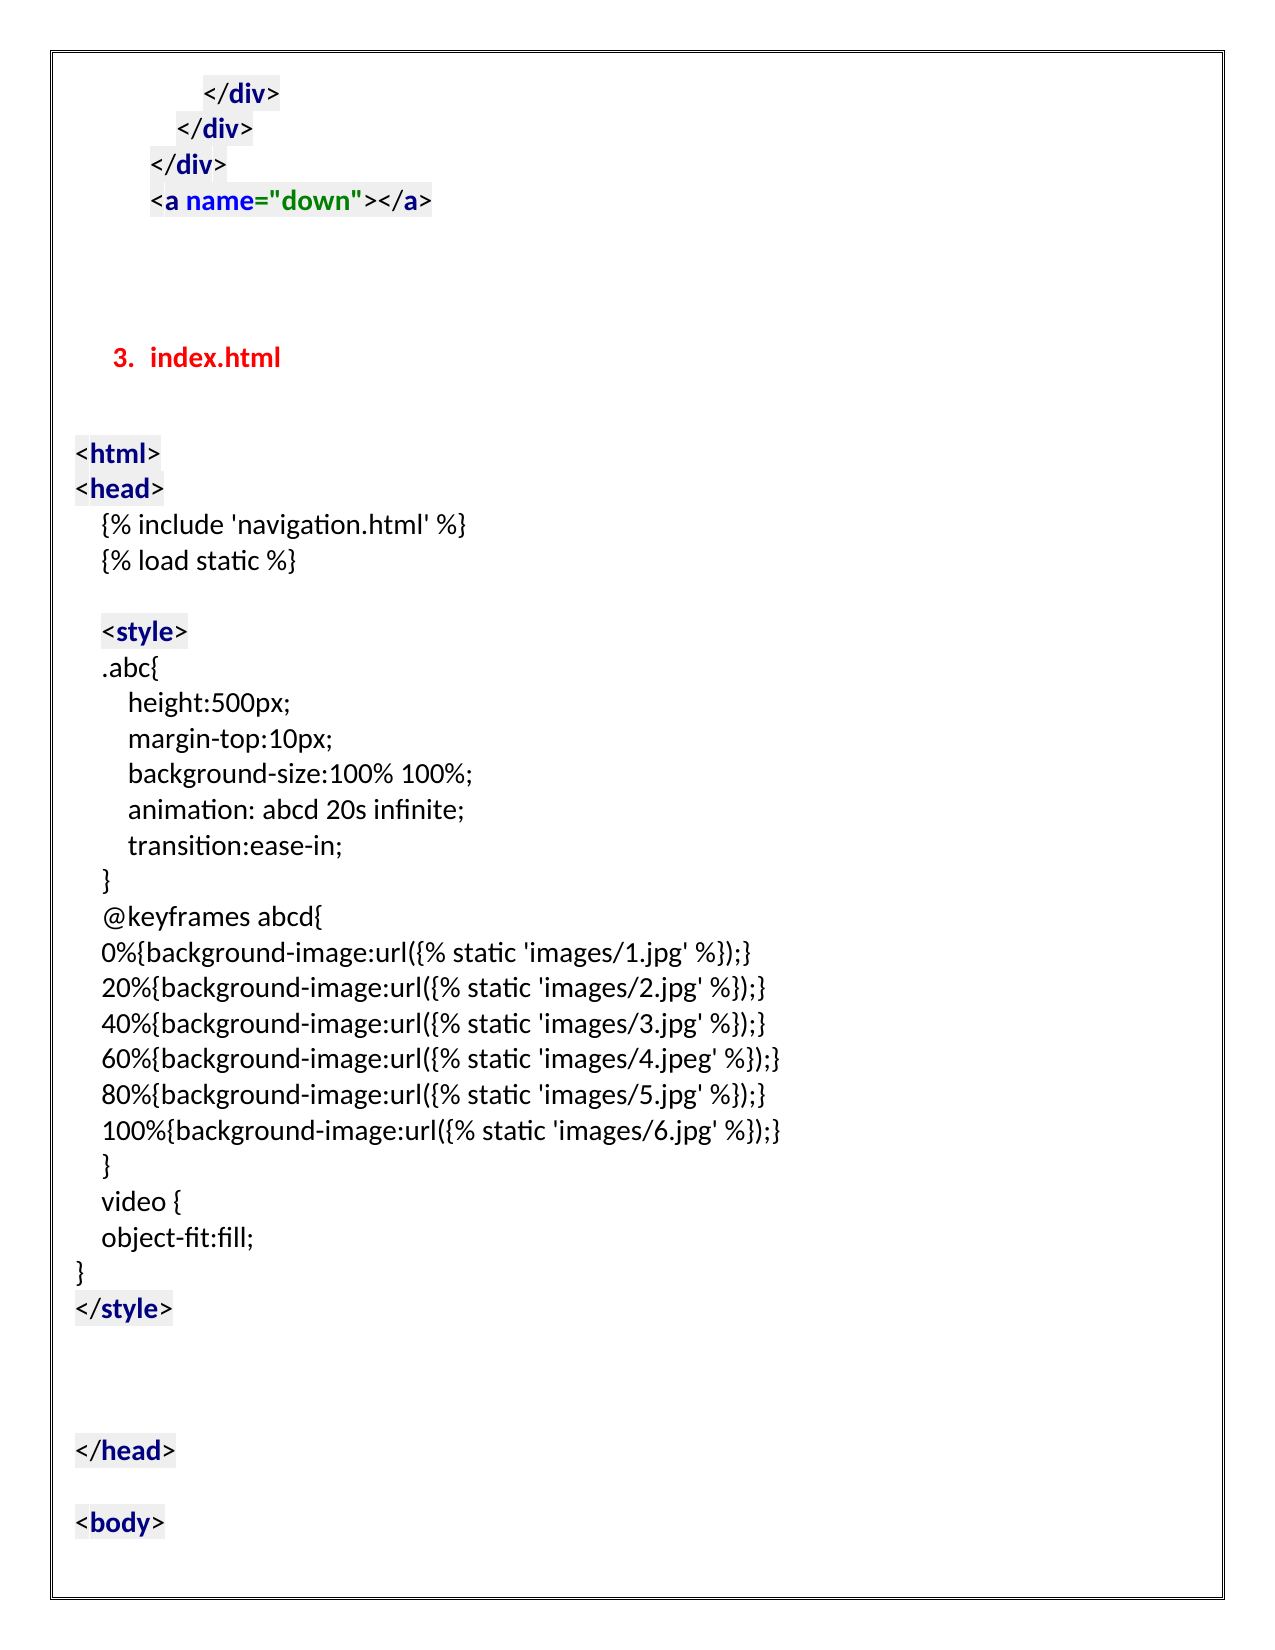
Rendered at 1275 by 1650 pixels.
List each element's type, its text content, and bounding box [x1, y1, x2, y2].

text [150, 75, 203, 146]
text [75, 399, 1200, 1575]
list index.html [112, 339, 1200, 374]
